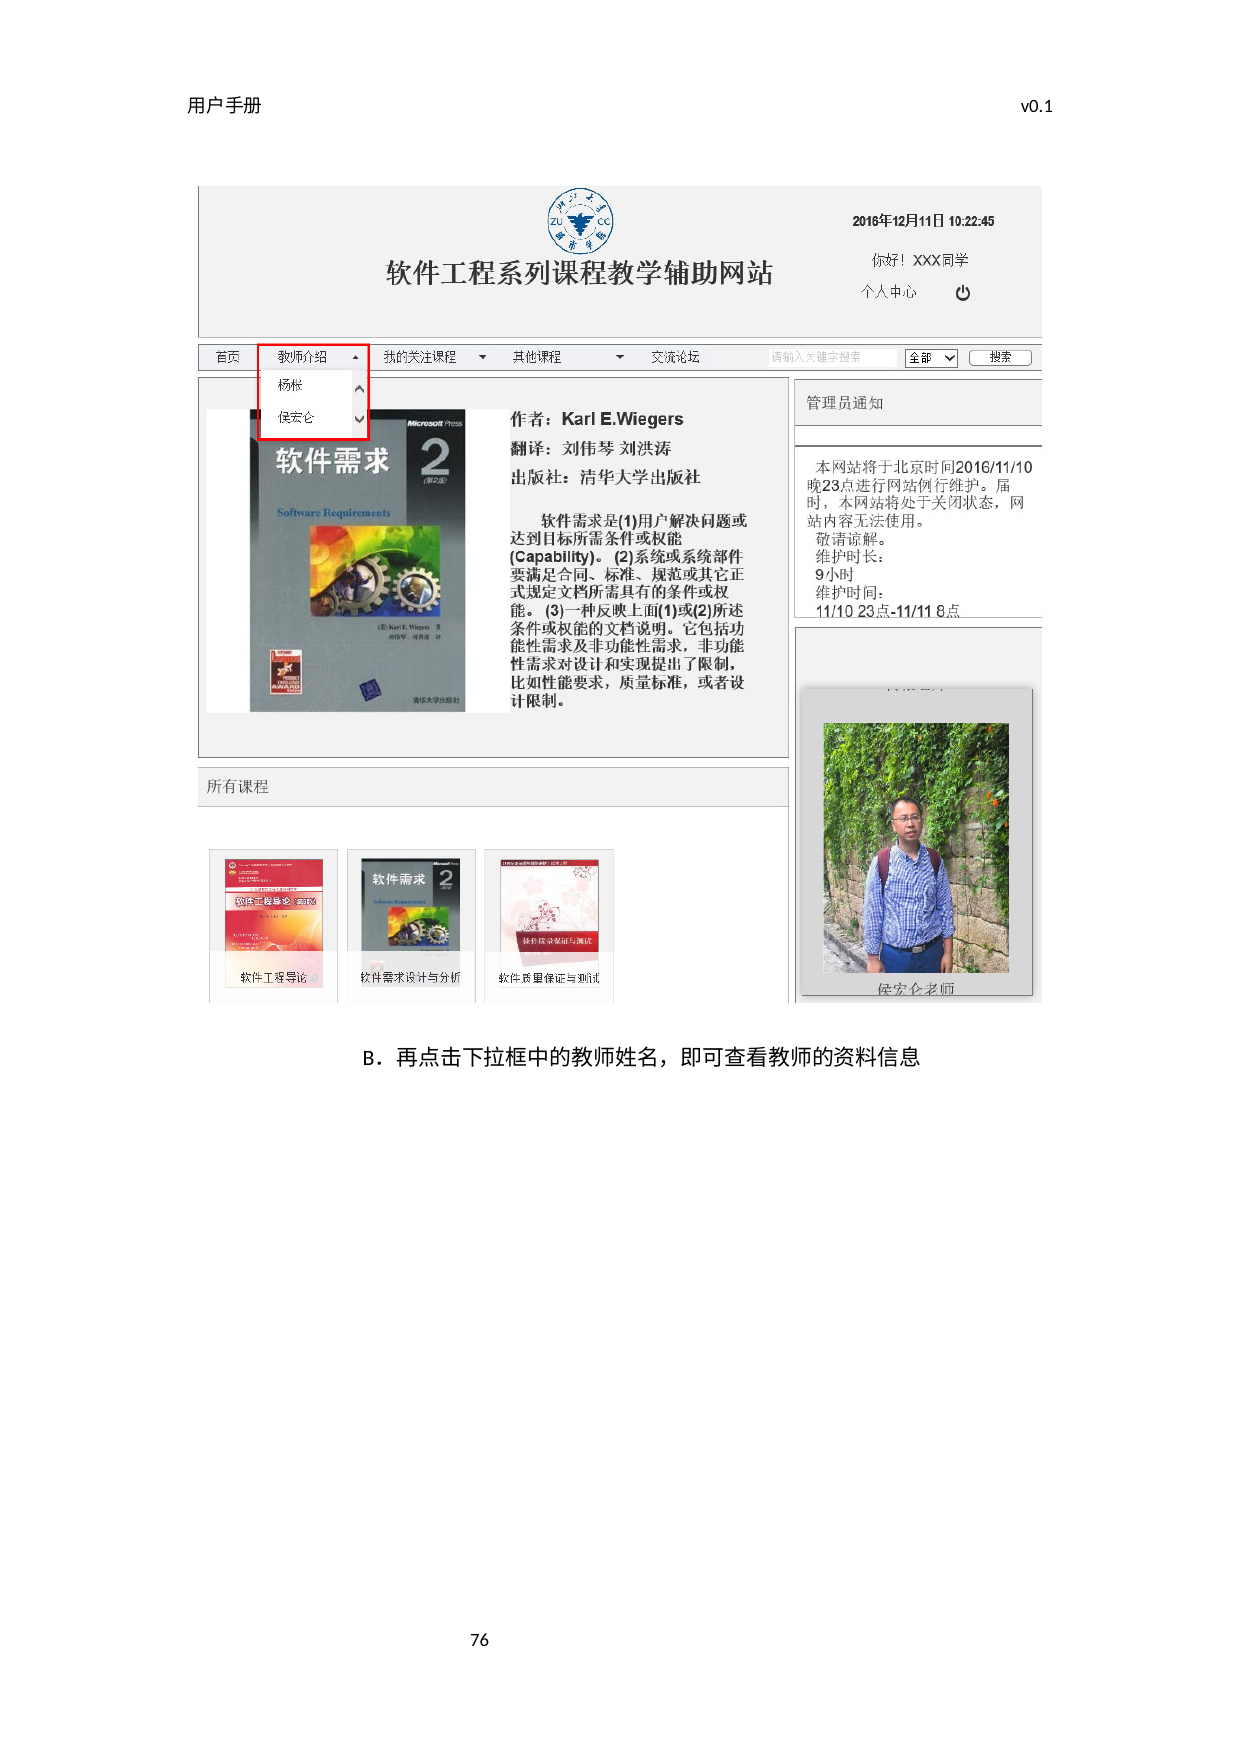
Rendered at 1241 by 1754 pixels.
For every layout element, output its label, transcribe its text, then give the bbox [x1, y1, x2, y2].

picture [187, 162, 1053, 1028]
text B．再点击下拉框中的教师姓名，即可查看教师的资料信息 [187, 1039, 1053, 1072]
